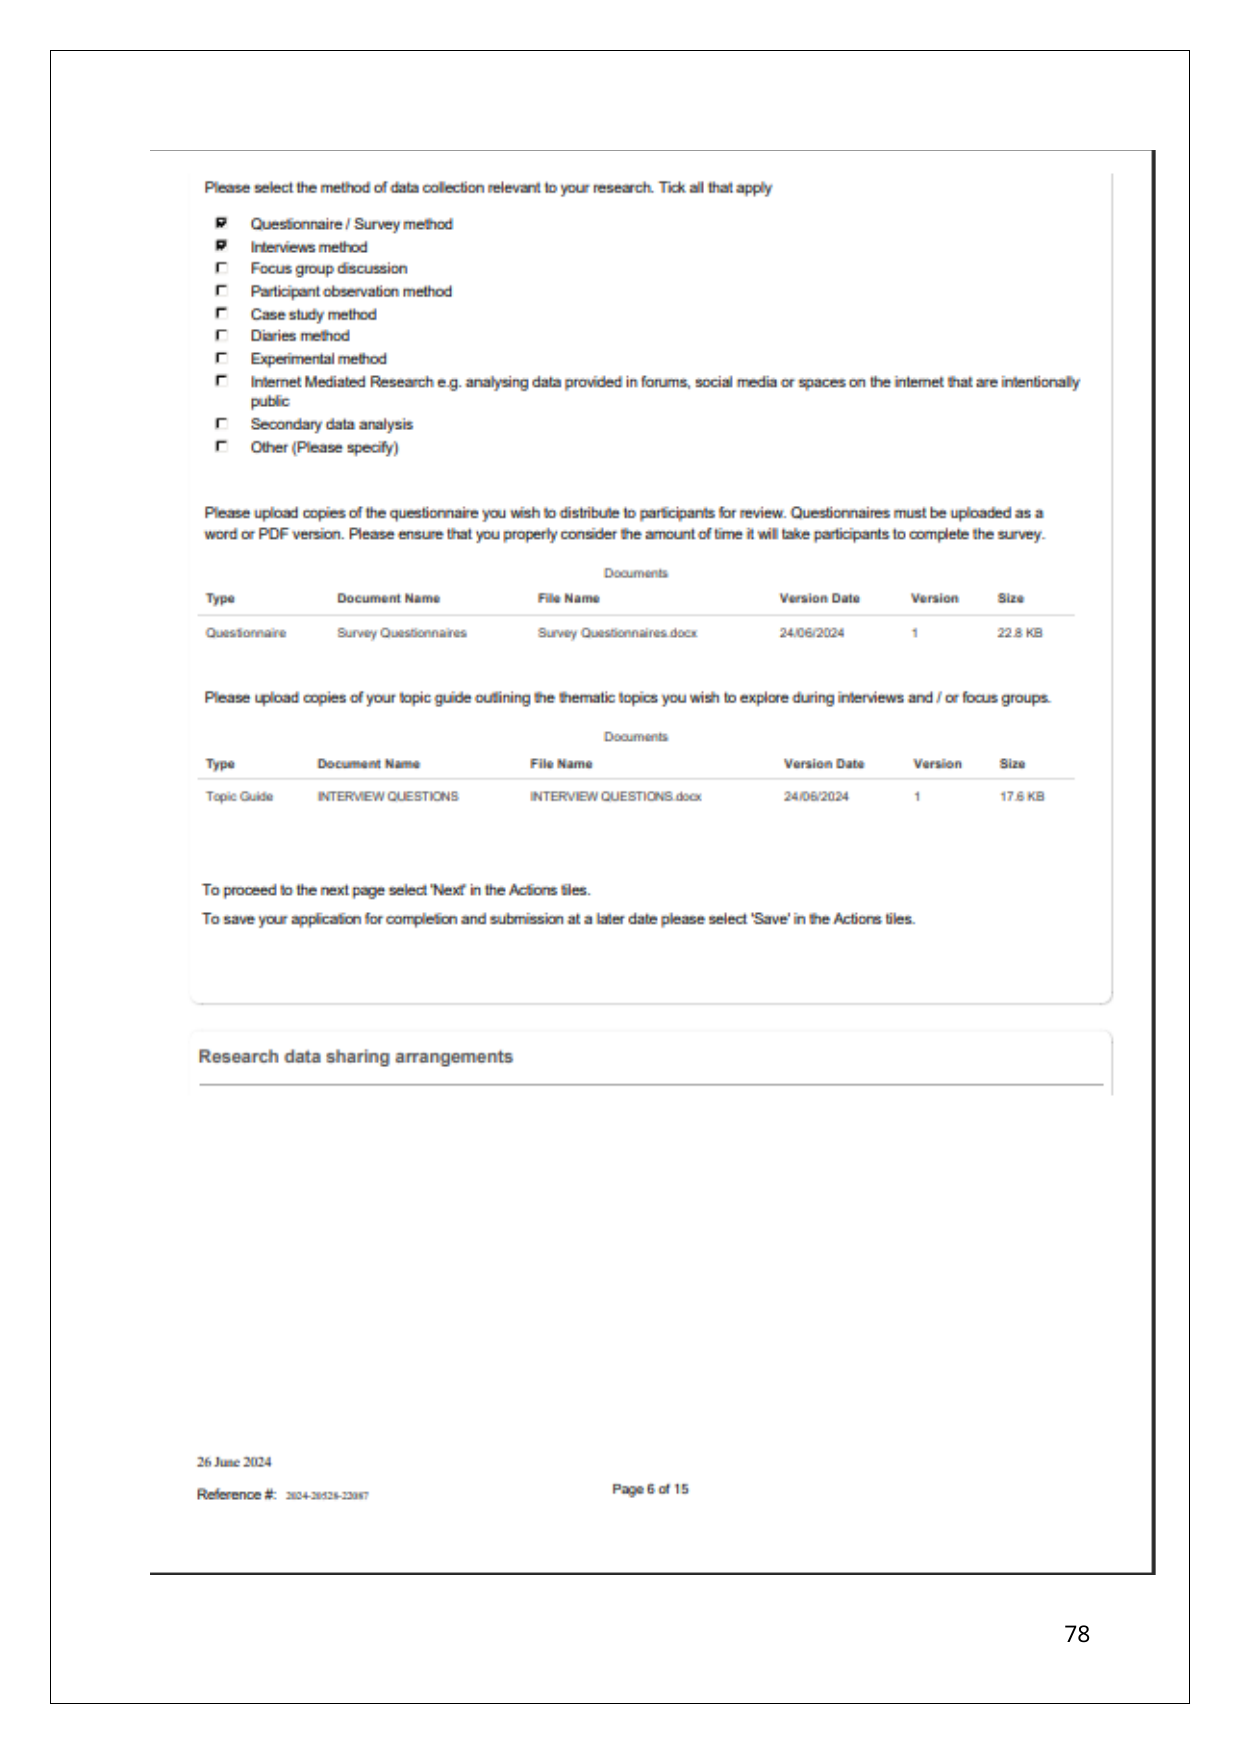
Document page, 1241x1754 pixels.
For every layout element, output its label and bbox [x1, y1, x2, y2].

picture [150, 150, 1156, 1575]
